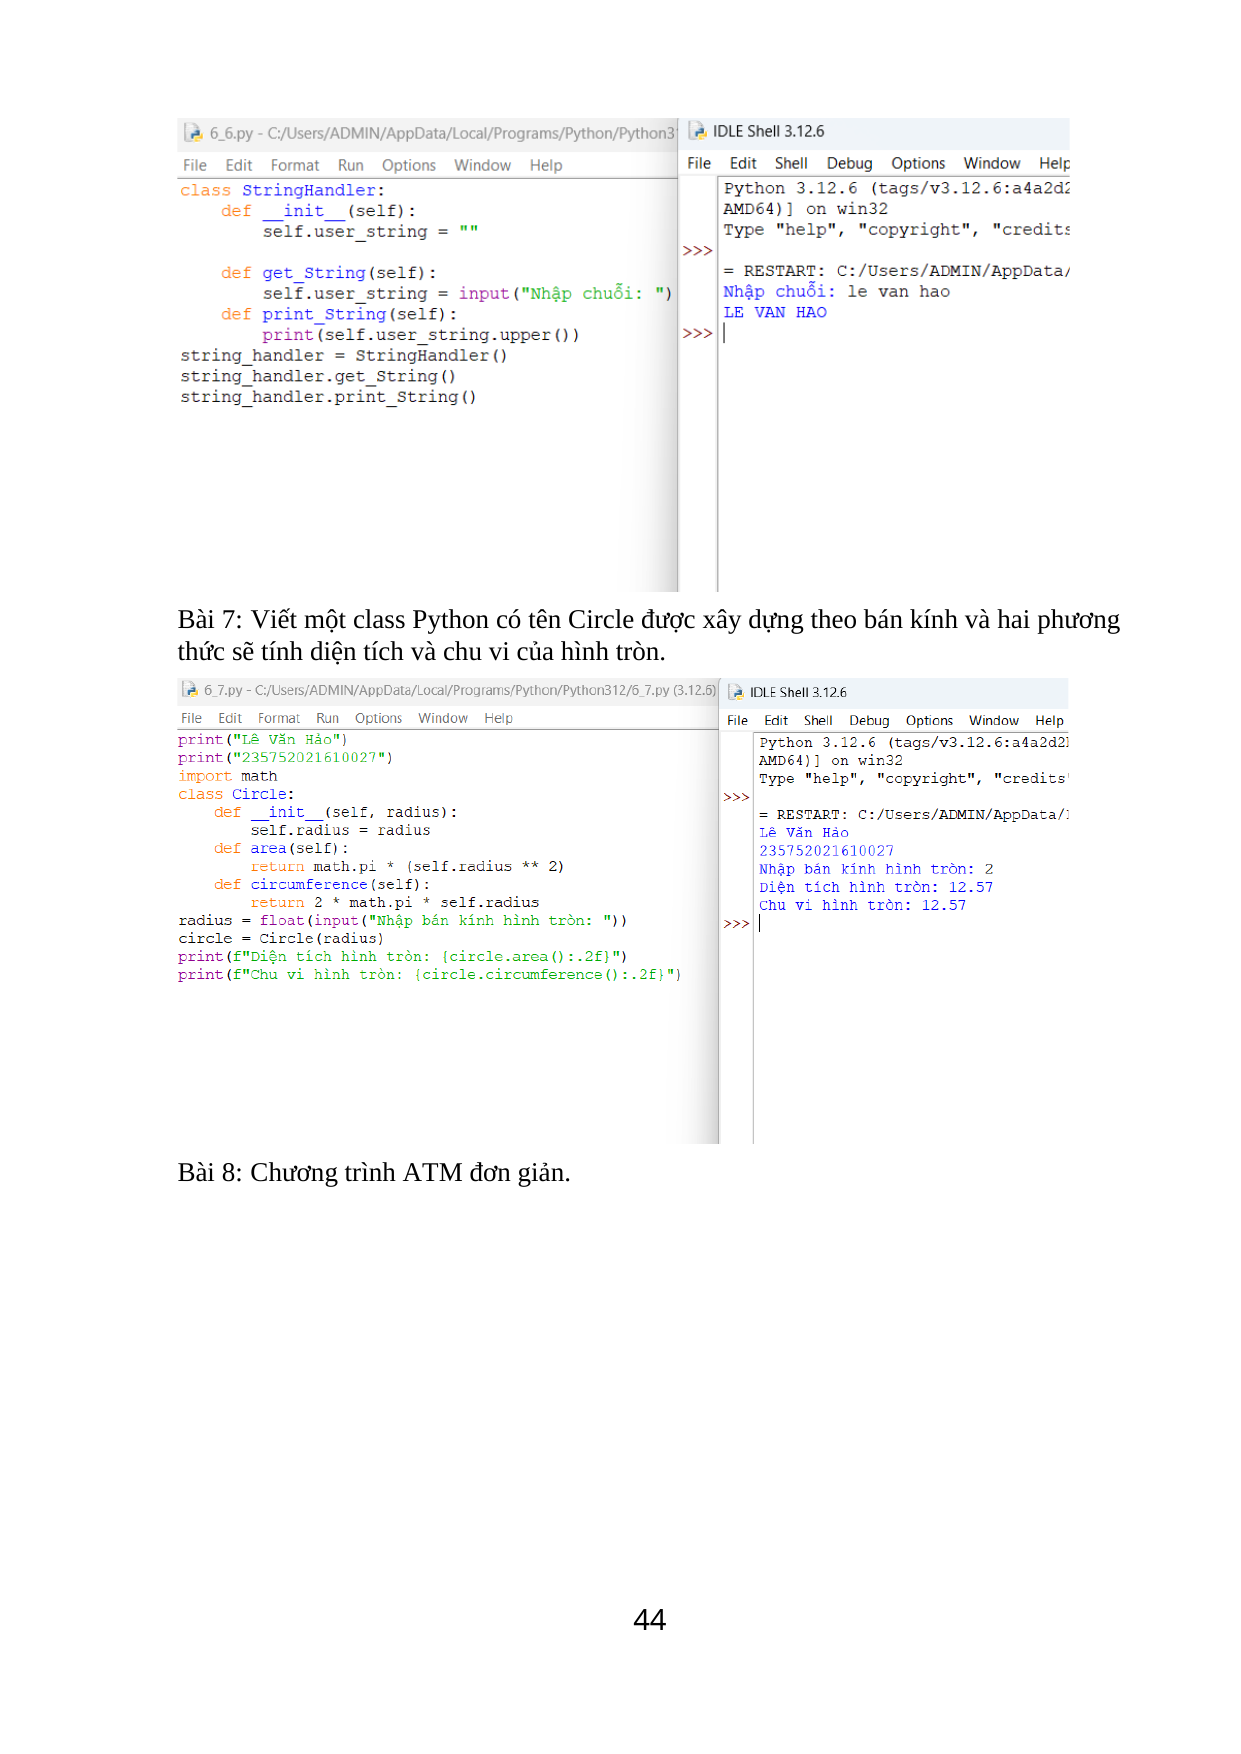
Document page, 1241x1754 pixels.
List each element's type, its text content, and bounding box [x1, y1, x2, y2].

text Bài 7: Viết một class Python có tên Circle được xây dựng theo bán kính và hai phương thức sẽ tính diện tích và chu vi của hình tròn. [177, 604, 1122, 666]
text Bài 8: Chương trình ATM đơn giản. [177, 1156, 1122, 1188]
picture [177, 118, 1070, 592]
picture [177, 678, 1069, 1144]
